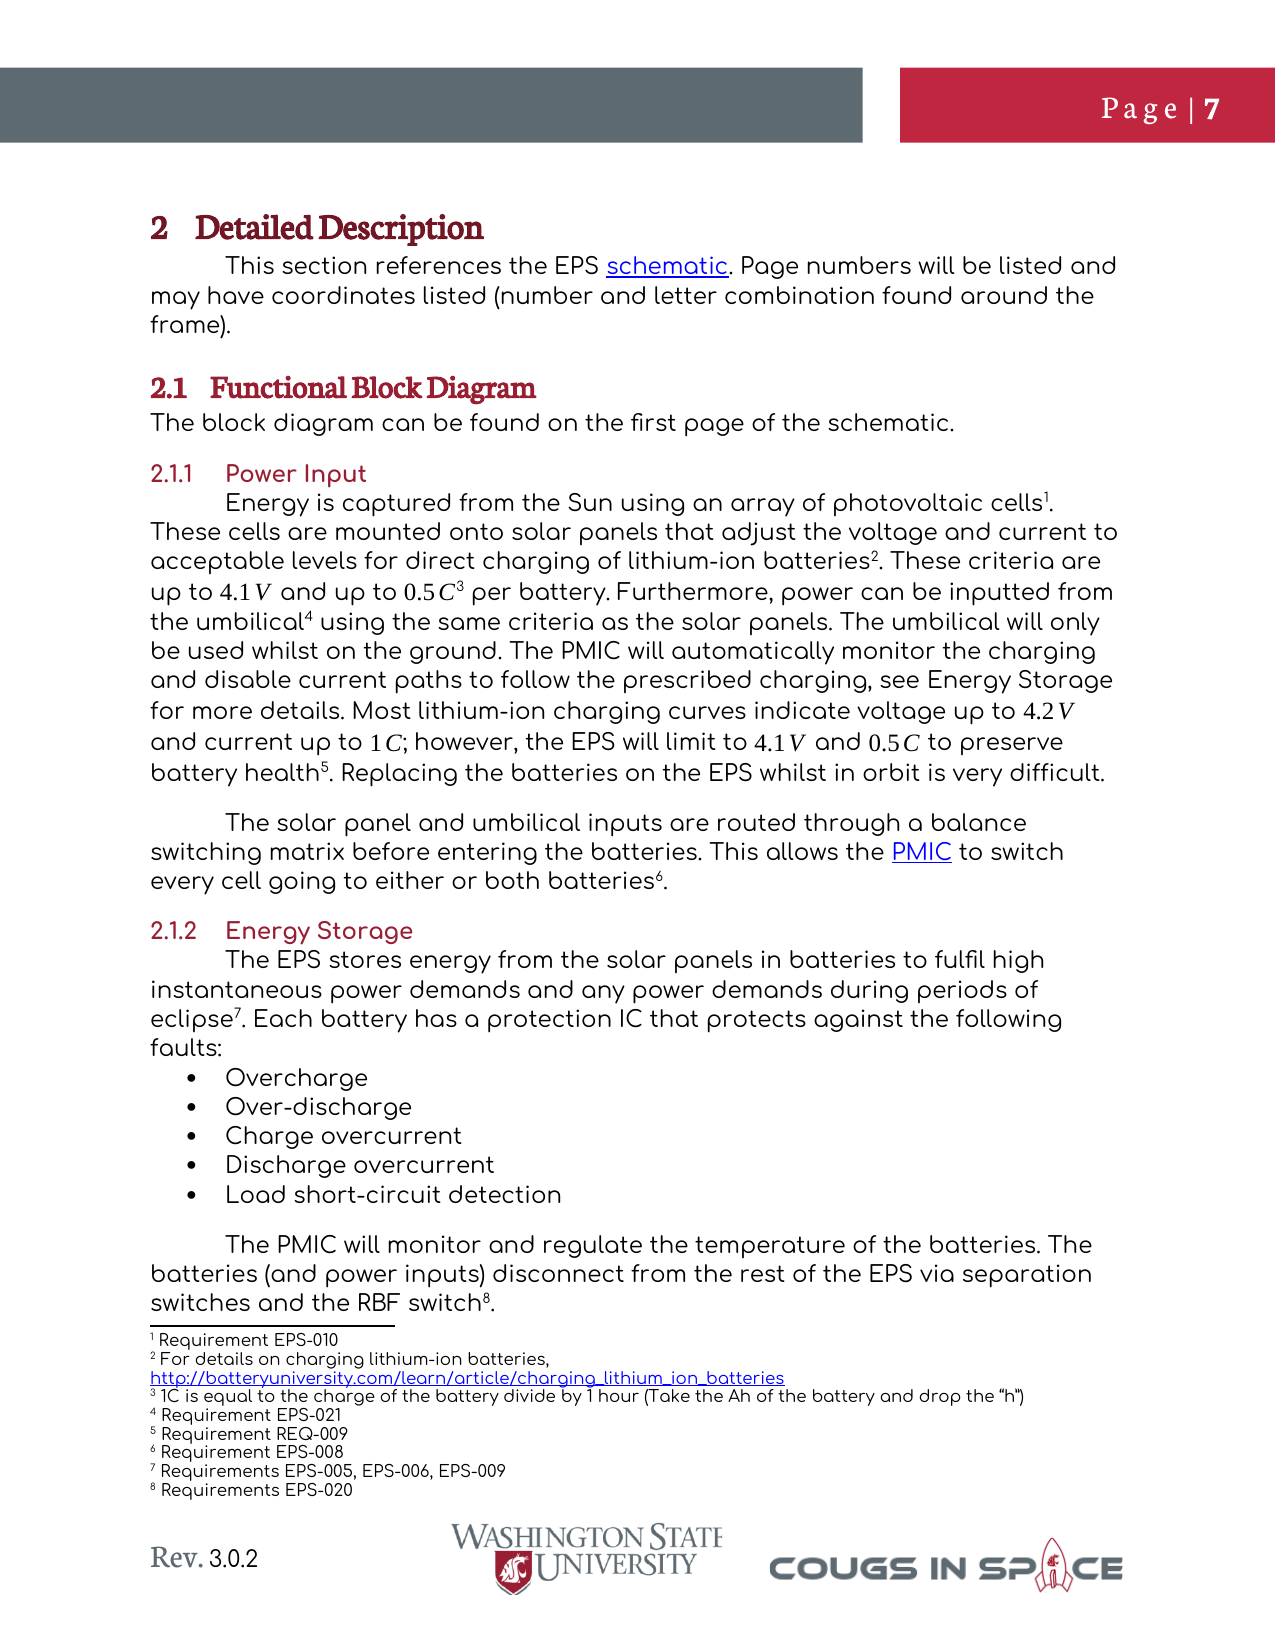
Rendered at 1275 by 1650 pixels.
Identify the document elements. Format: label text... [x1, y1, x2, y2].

subtitle Energy Storage [150, 919, 1125, 945]
subtitle Power Input [150, 462, 1125, 487]
list Over-discharge [187, 1095, 1125, 1121]
list Discharge overcurrent [187, 1154, 1125, 1179]
text The PMIC will monitor and regulate the temperature of the batteries. The batteries (and power inputs) disconnect from the rest of the EPS via separation switches and the RBF switch. [150, 1233, 1125, 1317]
picture [450, 1522, 723, 1595]
text The solar panel and umbilical inputs are routed through a balance switching matrix before entering the batteries. This allows the PMIC to switch every cell going to either or both batteries. [150, 811, 1125, 895]
list Overcharge [187, 1066, 1125, 1091]
text The block diagram can be found on the first page of the schematic. [150, 412, 1125, 437]
subtitle Detailed Description [150, 200, 1125, 247]
subtitle Functional Block Diagram [150, 363, 1125, 405]
picture [769, 1537, 1123, 1594]
text The EPS stores energy from the solar panels in batteries to fulfil high instantaneous power demands and any power demands during periods of eclipse. Each battery has a protection IC that protects against the following faults: [150, 949, 1125, 1062]
text This section references the EPS schematic. Page numbers will be listed and may have coordinates listed (number and letter combination found around the frame). [150, 254, 1125, 339]
text Energy is captured from the Sun using an array of photovoltaic cells. These cells are mounted onto solar panels that adjust the voltage and current to acceptable levels for direct charging of lithium-ion batteries. These criteria are up to and up to per battery. Furthermore, power can be inputted from the umbilical using the same criteria as the solar panels. The umbilical will only be used whilst on the ground. The PMIC will automatically monitor the charging and disable current paths to follow the prescribed charging, see Energy Storage for more details. Most lithium-ion charging curves indicate voltage up to and current up to ; however, the EPS will limit to and to preserve battery health. Replacing the batteries on the EPS whilst in orbit is very difficult. [150, 491, 1125, 786]
list Load short-circuit detection [187, 1183, 1125, 1208]
list Charge overcurrent [187, 1124, 1125, 1150]
